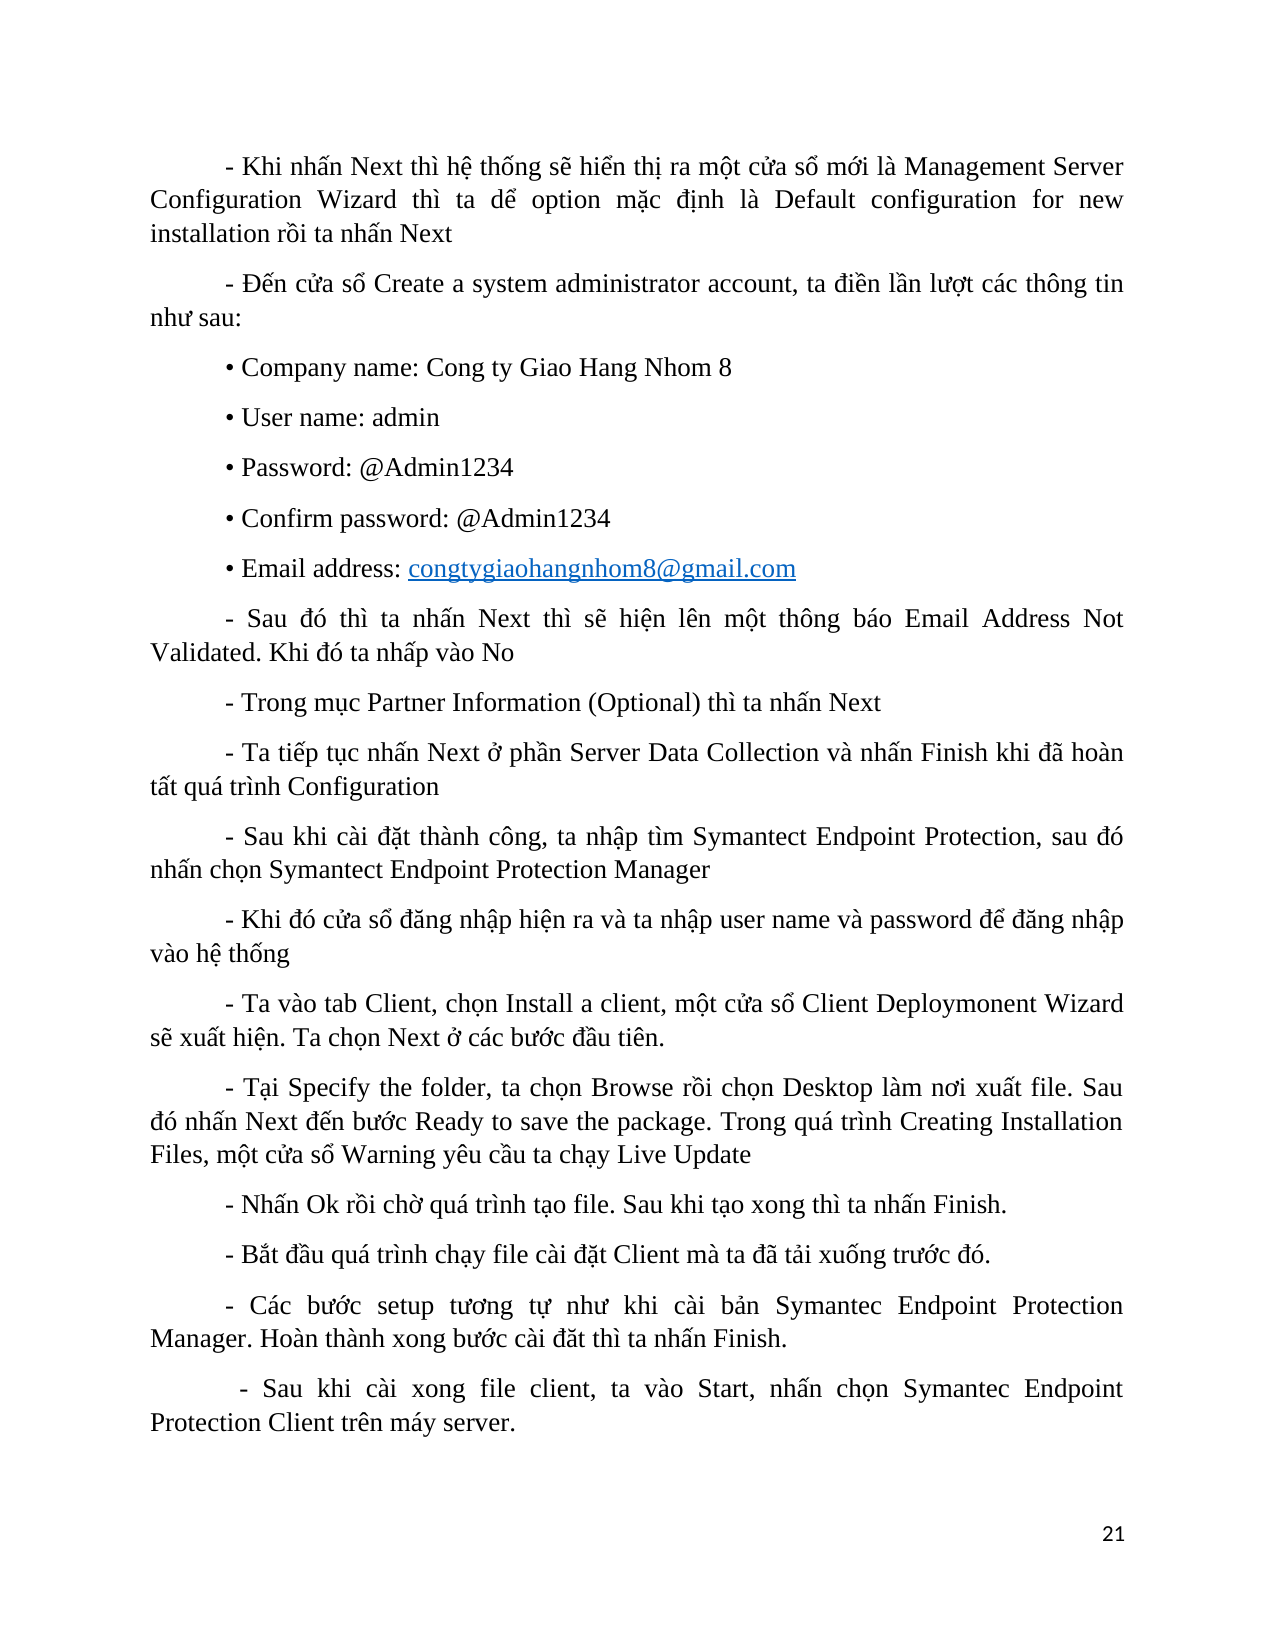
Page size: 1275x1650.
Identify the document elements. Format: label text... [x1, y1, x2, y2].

text - Sau khi cài xong file client, ta vào Start, nhấn chọn Symantec Endpoint Protection Client trên máy server. [150, 1372, 1125, 1437]
text - Các bước setup tương tự như khi cài bản Symantec Endpoint Protection Manager. Hoàn thành xong bước cài đăt thì ta nhấn Finish. [150, 1289, 1125, 1353]
text - Sau khi cài đặt thành công, ta nhập tìm Symantect Endpoint Protection, sau đó nhấn chọn Symantect Endpoint Protection Manager [150, 820, 1125, 884]
text - Trong mục Partner Information (Optional) thì ta nhấn Next [150, 686, 1125, 717]
text • Email address: congtygiaohangnhom8@gmail.com [150, 552, 1125, 583]
text - Khi nhấn Next thì hệ thống sẽ hiển thị ra một cửa sổ mới là Management Server Configuration Wizard thì ta dể option mặc định là Default configuration for new installation rồi ta nhấn Next [150, 150, 1125, 248]
text - Tại Specify the folder, ta chọn Browse rồi chọn Desktop làm nơi xuất file. Sau đó nhấn Next đến bước Ready to save the package. Trong quá trình Creating Installation Files, một cửa sổ Warning yêu cầu ta chạy Live Update [150, 1071, 1125, 1169]
text • Company name: Cong ty Giao Hang Nhom 8 [150, 351, 1125, 382]
text - Đến cửa sổ Create a system administrator account, ta điền lần lượt các thông tin như sau: [150, 267, 1125, 332]
text - Khi đó cửa sổ đăng nhập hiện ra và ta nhập user name và password để đăng nhập vào hệ thống [150, 903, 1125, 968]
text • Confirm password: @Admin1234 [150, 502, 1125, 533]
text - Nhấn Ok rồi chờ quá trình tạo file. Sau khi tạo xong thì ta nhấn Finish. [150, 1188, 1125, 1219]
text - Sau đó thì ta nhấn Next thì sẽ hiện lên một thông báo Email Address Not Validated. Khi đó ta nhấp vào No [150, 602, 1125, 667]
text - Ta vào tab Client, chọn Install a client, một cửa sổ Client Deploymonent Wizard sẽ xuất hiện. Ta chọn Next ở các bước đầu tiên. [150, 987, 1125, 1052]
text • User name: admin [150, 401, 1125, 432]
text - Bắt đầu quá trình chạy file cài đặt Client mà ta đã tải xuống trước đó. [150, 1238, 1125, 1270]
text • Password: @Admin1234 [150, 451, 1125, 483]
text - Ta tiếp tục nhấn Next ở phần Server Data Collection và nhấn Finish khi đã hoàn tất quá trình Configuration [150, 736, 1125, 801]
